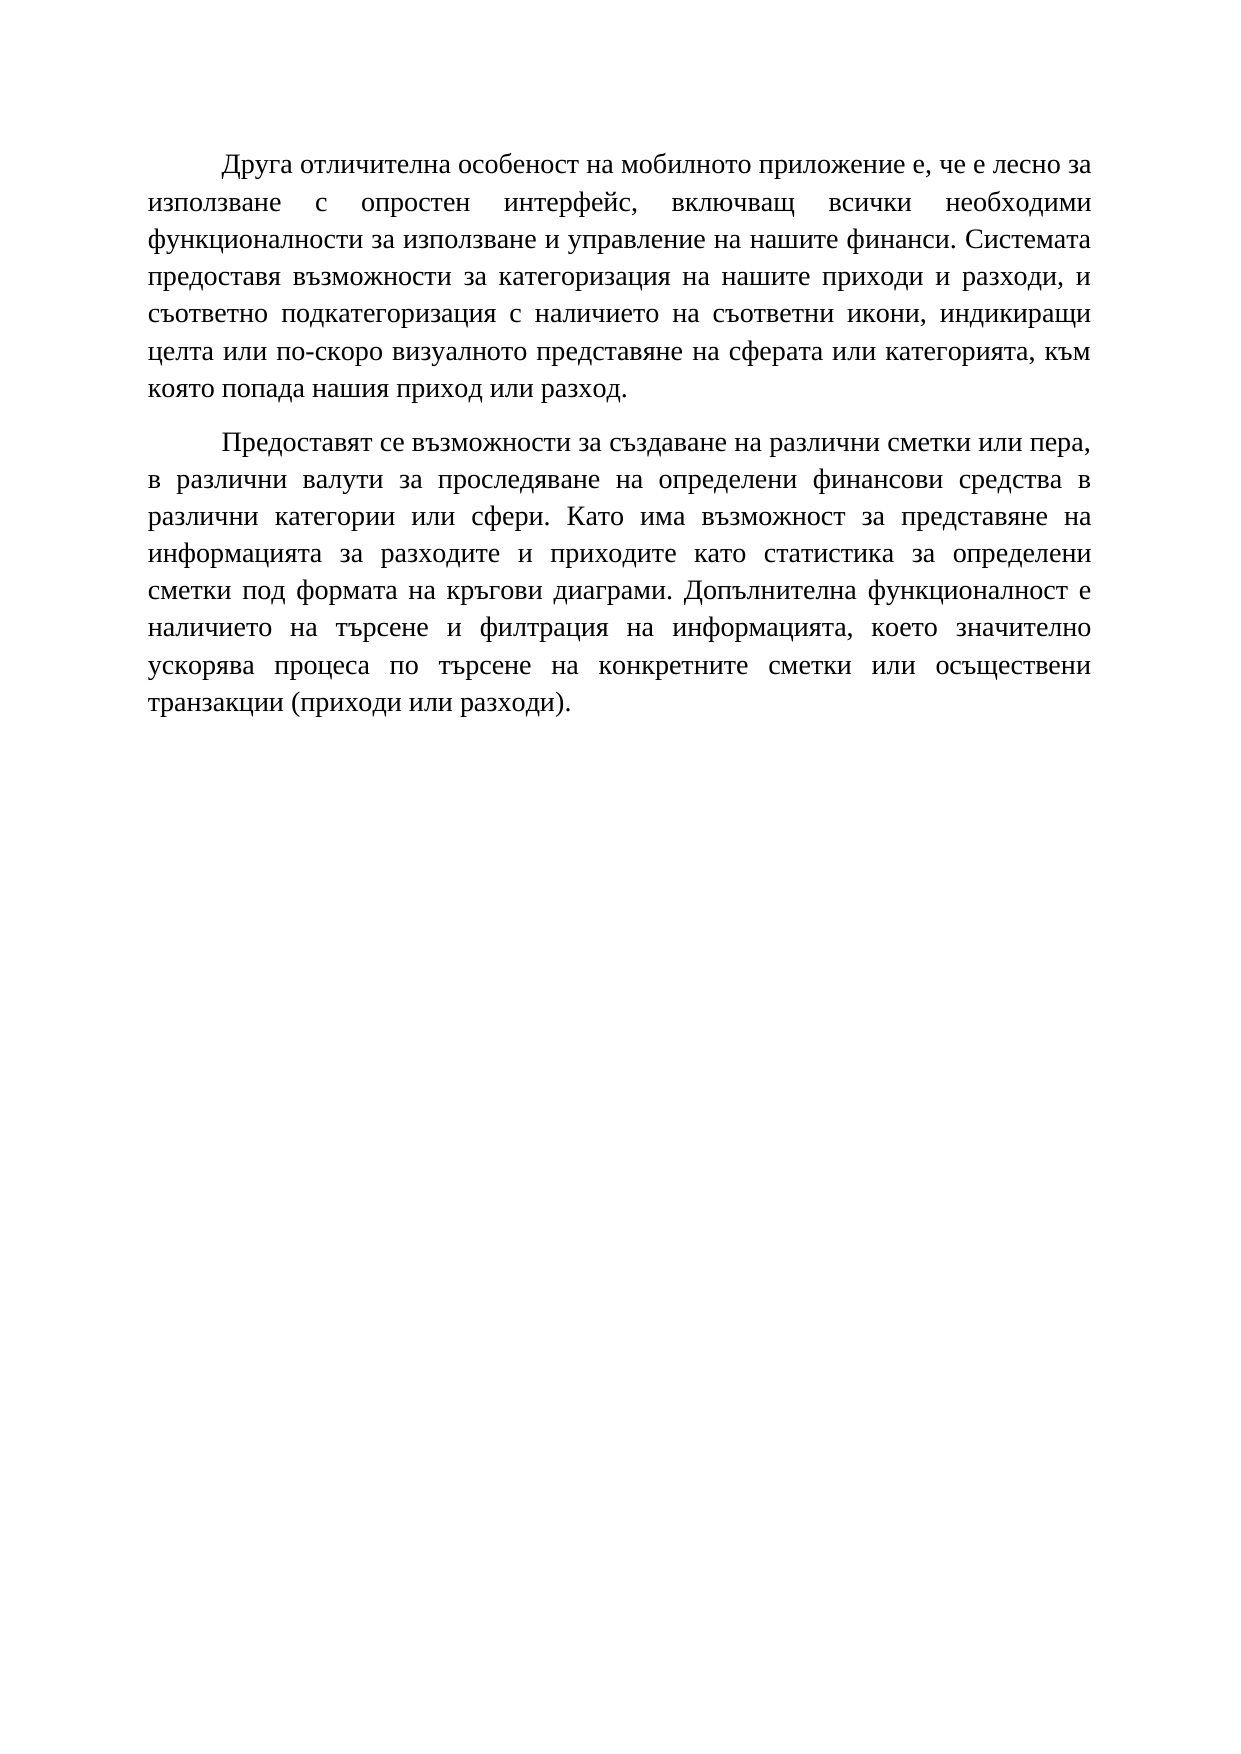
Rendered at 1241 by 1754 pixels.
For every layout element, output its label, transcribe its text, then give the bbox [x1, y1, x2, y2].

text Друга отличителна особеност на мобилното приложение е, че е лесно за използване с опростен интерфейс, включващ всички необходими функционалности за използване и управление на нашите финанси. Системата предоставя възможности за категоризация на нашите приходи и разходи, и съответно подкатегоризация с наличието на съответни икони, индикиращи целта или по-скоро визуалното представяне на сферата или категорията, към която попада нашия приход или разход. [148, 148, 1093, 403]
text Предоставят се възможности за създаване на различни сметки или пера, в различни валути за проследяване на определени финансови средства в различни категории или сфери. Като има възможност за представяне на информацията за разходите и приходите като статистика за определени сметки под формата на кръгови диаграми. Допълнителна функционалност е наличието на търсене и филтрация на информацията, което значително ускорява процеса по търсене на конкретните сметки или осъществени транзакции (приходи или разходи). [148, 424, 1093, 717]
